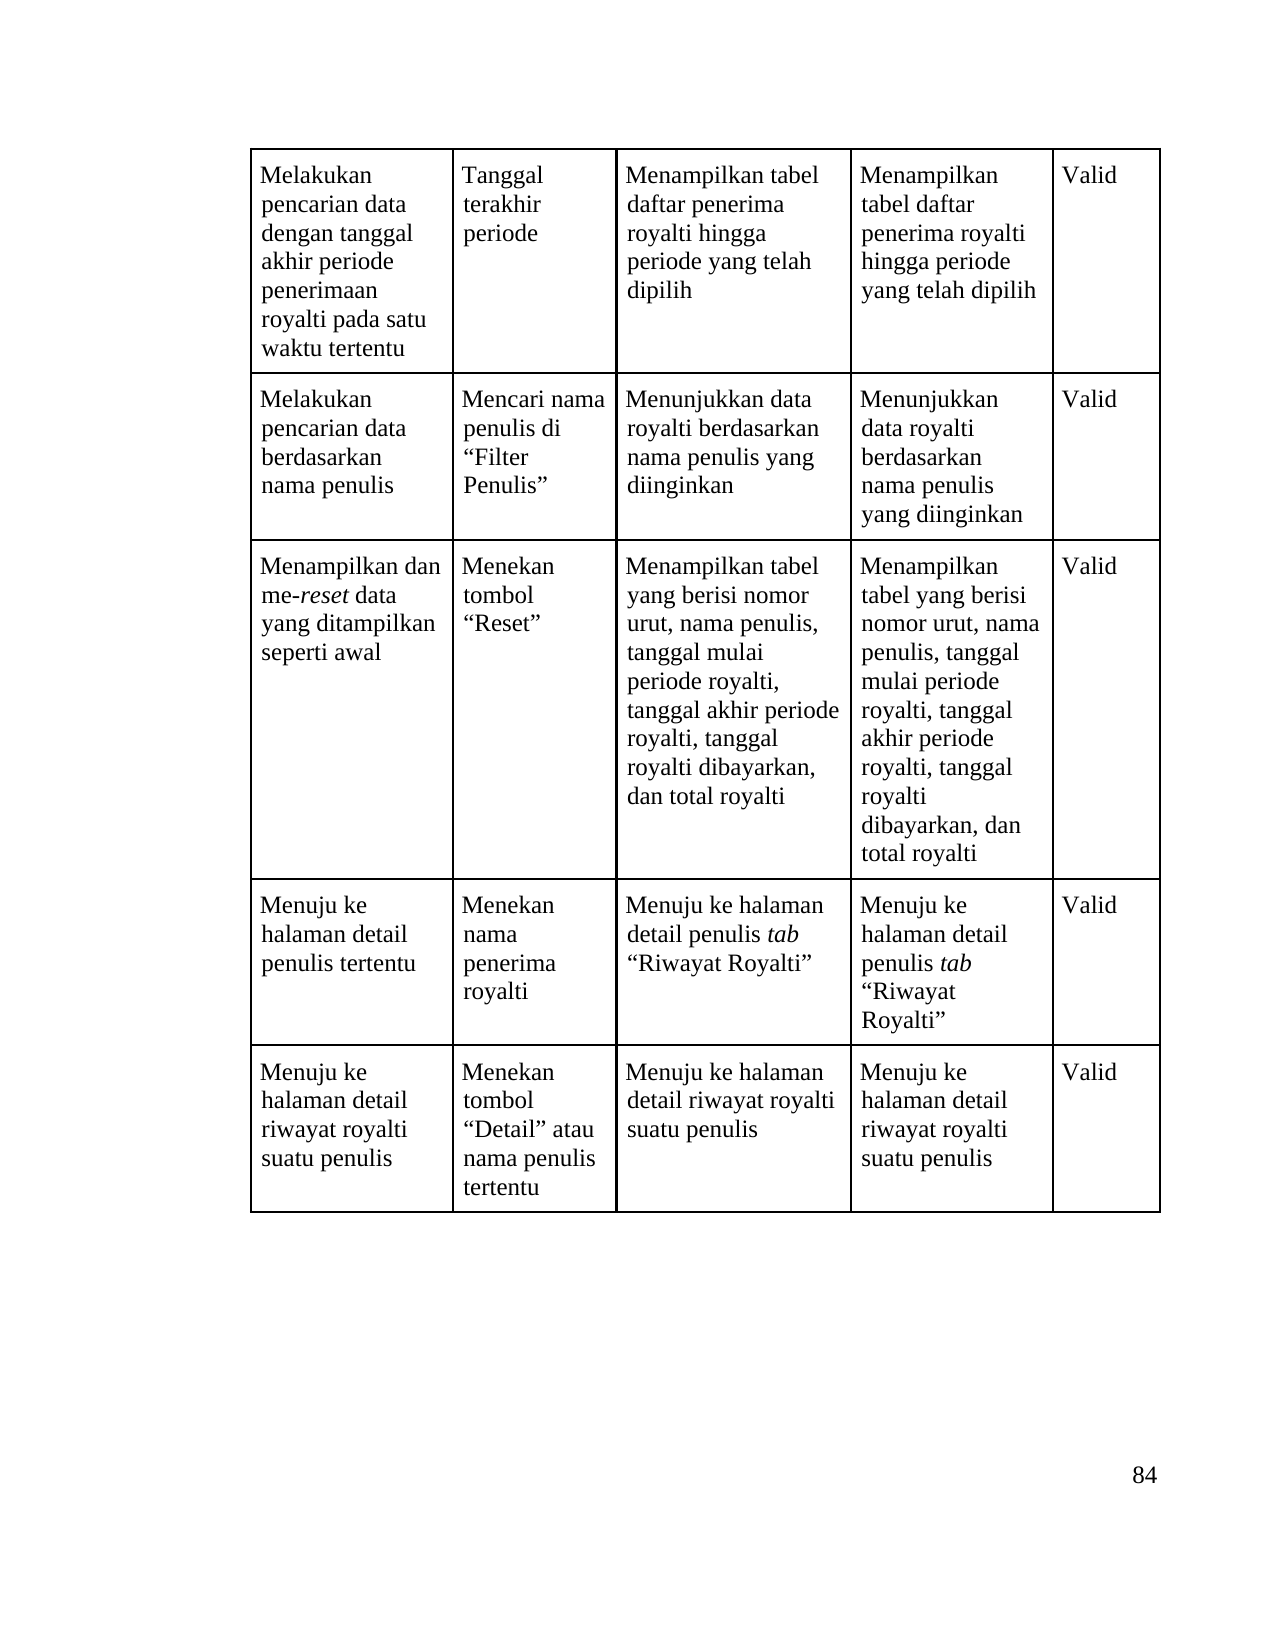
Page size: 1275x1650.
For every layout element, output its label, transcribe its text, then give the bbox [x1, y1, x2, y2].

table_cell Menampilkan tabel daftar penerima royalti hingga periode yang telah dipilih [852, 150, 1052, 372]
table_cell Mencari nama penulis di “Filter Penulis” [454, 374, 615, 538]
table_cell Menuju ke halaman detail riwayat royalti suatu penulis [618, 1046, 850, 1211]
table_cell Menampilkan tabel daftar penerima royalti hingga periode yang telah dipilih [618, 150, 850, 372]
table_cell Valid [1054, 150, 1159, 372]
table_cell Melakukan pencarian data berdasarkan nama penulis [252, 374, 452, 538]
table_cell Valid [1054, 1046, 1159, 1211]
table_cell Menampilkan tabel yang berisi nomor urut, nama penulis, tanggal mulai periode royalti, tanggal akhir periode royalti, tanggal royalti dibayarkan, dan total royalti [852, 541, 1052, 878]
table_cell Menunjukkan data royalti berdasarkan nama penulis yang diinginkan [852, 374, 1052, 538]
table_cell Valid [1054, 541, 1159, 878]
table_cell Menekan nama penerima royalti [454, 880, 615, 1044]
table_cell Menampilkan tabel yang berisi nomor urut, nama penulis, tanggal mulai periode royalti, tanggal akhir periode royalti, tanggal royalti dibayarkan, dan total royalti [618, 541, 850, 878]
table_cell Menunjukkan data royalti berdasarkan nama penulis yang diinginkan [618, 374, 850, 538]
table_cell Menuju ke halaman detail penulis tertentu [252, 880, 452, 1044]
table_cell Valid [1054, 880, 1159, 1044]
table_cell Tanggal terakhir periode [454, 150, 615, 372]
table_cell Menuju ke halaman detail penulis tab “Riwayat Royalti” [852, 880, 1052, 1044]
table_cell Menuju ke halaman detail riwayat royalti suatu penulis [852, 1046, 1052, 1211]
table_cell Menampilkan dan me-reset data yang ditampilkan seperti awal [252, 541, 452, 878]
table_cell Menekan tombol “Reset” [454, 541, 615, 878]
table_cell Menuju ke halaman detail penulis tab “Riwayat Royalti” [618, 880, 850, 1044]
table_cell Menekan tombol “Detail” atau nama penulis tertentu [454, 1046, 615, 1211]
table_cell Menuju ke halaman detail riwayat royalti suatu penulis [252, 1046, 452, 1211]
table_cell Valid [1054, 374, 1159, 538]
table_cell Melakukan pencarian data dengan tanggal akhir periode penerimaan royalti pada satu waktu tertentu [252, 150, 452, 372]
